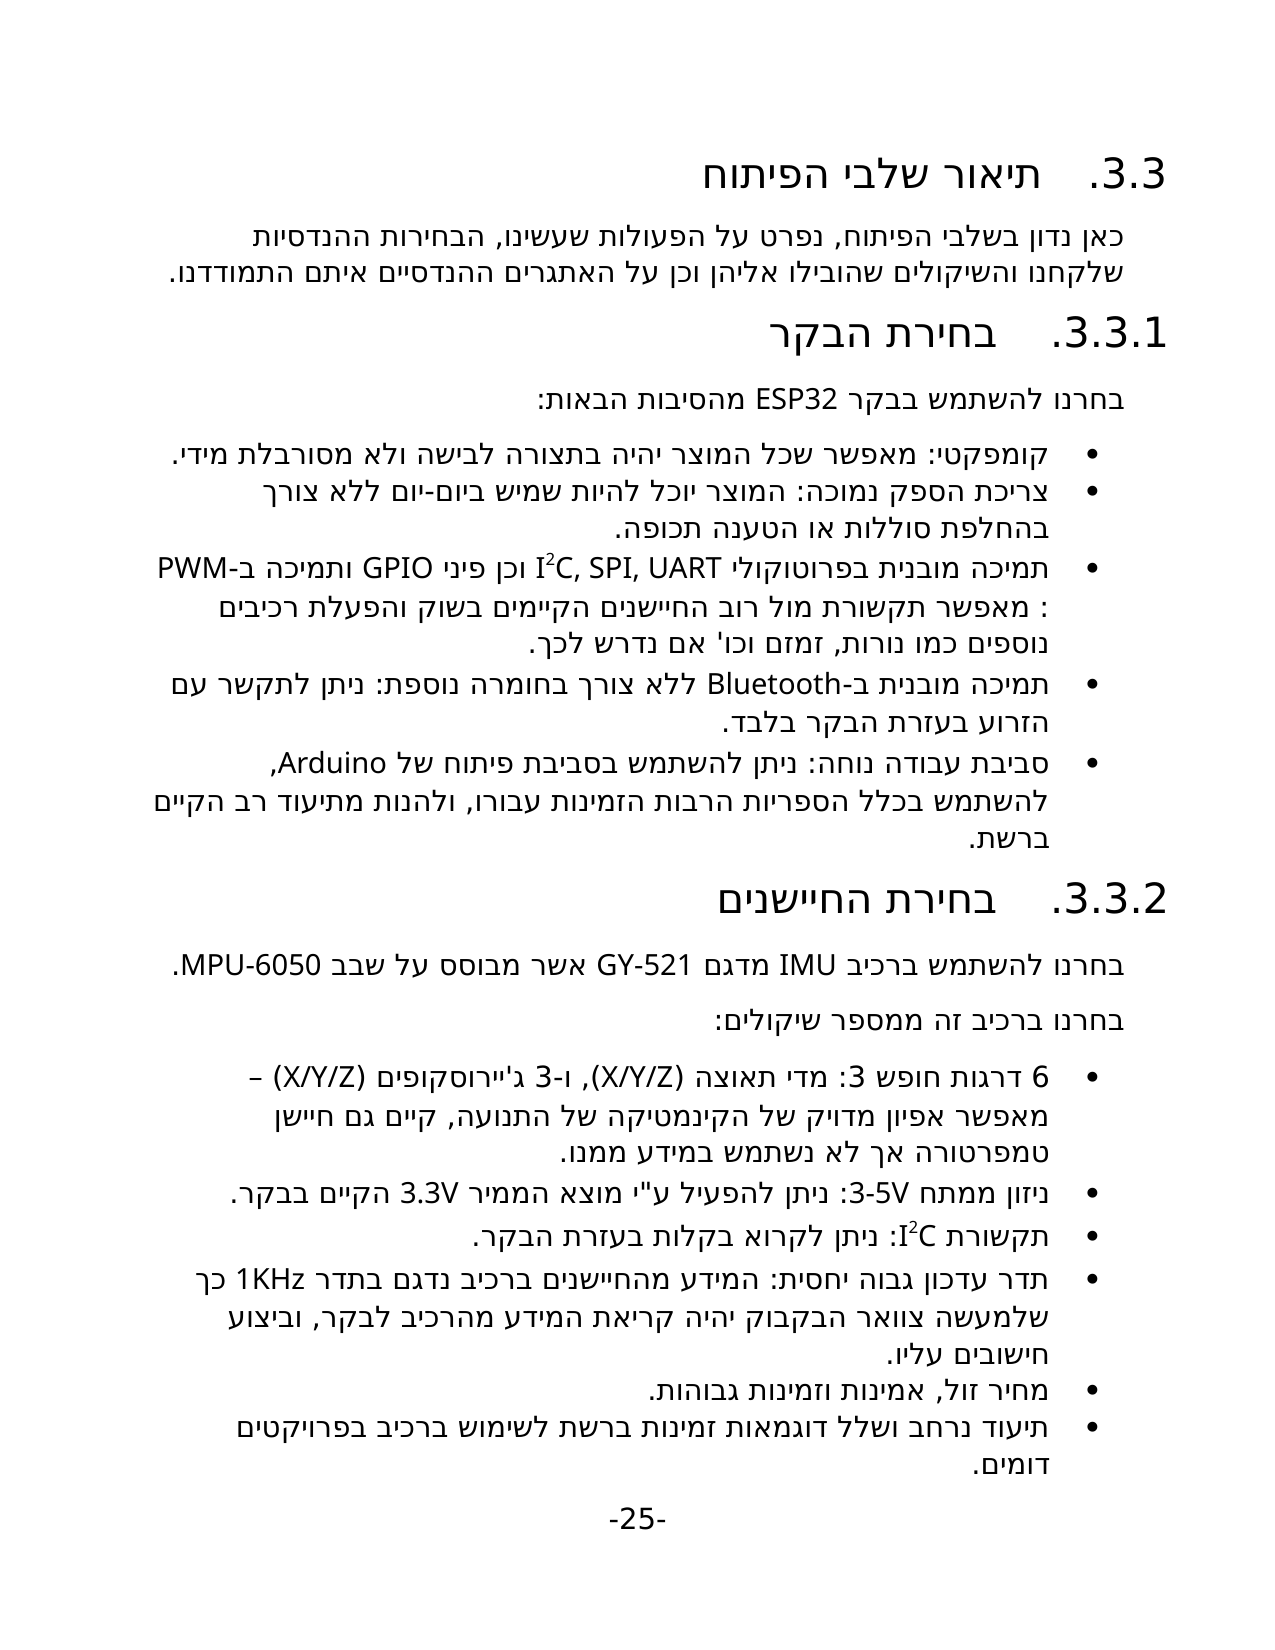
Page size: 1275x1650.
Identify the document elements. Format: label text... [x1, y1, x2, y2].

list ניזון ממתח 3-5V: ניתן להפעיל ע"י מוצא הממיר 3.3V הקיים בבקר. [150, 1172, 1087, 1212]
list 6 דרגות חופש 3: מדי תאוצה (X/Y/Z), ו-3 ג'יירוסקופים (X/Y/Z) – מאפשר אפיון מדויק של הקינמטיקה של התנועה, קיים גם חיישן טמפרטורה אך לא נשתמש במידע ממנו. [150, 1057, 1087, 1170]
subtitle בחירת הבקר [150, 309, 1050, 358]
list תקשורת I2C: ניתן לקרוא בקלות בעזרת הבקר. [150, 1215, 1087, 1255]
list תמיכה מובנית בפרוטוקולי I2C, SPI, UART וכן פיני GPIO ותמיכה ב-PWM : מאפשר תקשורת מול רוב החיישנים הקיימים בשוק והפעלת רכיבים נוספים כמו נורות, זמזם וכו' אם נדרש לכך. [150, 548, 1087, 661]
list תמיכה מובנית ב-Bluetooth ללא צורך בחומרה נוספת: ניתן לתקשר עם הזרוע בעזרת הבקר בלבד. [150, 663, 1087, 740]
list תדר עדכון גבוה יחסית: המידע מהחיישנים ברכיב נדגם בתדר 1KHz כך שלמעשה צוואר הבקבוק יהיה קריאת המידע מהרכיב לבקר, וביצוע חישובים עליו. [150, 1258, 1087, 1371]
list תיעוד נרחב ושלל דוגמאות זמינות ברשת לשימוש ברכיב בפרויקטים דומים. [150, 1410, 1087, 1481]
list מחיר זול, אמינות וזמינות גבוהות. [150, 1374, 1087, 1408]
list קומפקטי: מאפשר שכל המוצר יהיה בתצורה לבישה ולא מסורבלת מידי. [150, 438, 1087, 472]
text בחרנו להשתמש בבקר ESP32 מהסיבות הבאות: [150, 378, 1125, 418]
text בחרנו ברכיב זה ממספר שיקולים: [150, 1003, 1125, 1037]
text בחרנו להשתמש ברכיב IMU מדגם GY-521 אשר מבוסס על שבב MPU-6050. [150, 944, 1125, 983]
subtitle תיאור שלבי הפיתוח [150, 150, 1087, 198]
list סביבת עבודה נוחה: ניתן להשתמש בסביבת פיתוח של Arduino, להשתמש בכלל הספריות הרבות הזמינות עבורו, ולהנות מתיעוד רב הקיים ברשת. [150, 742, 1087, 855]
text כאן נדון בשלבי הפיתוח, נפרט על הפעולות שעשינו, הבחירות ההנדסיות שלקחנו והשיקולים שהובילו אליהן וכן על האתגרים ההנדסיים איתם התמודדנו. [150, 219, 1125, 290]
subtitle בחירת החיישנים [150, 875, 1050, 923]
list צריכת הספק נמוכה: המוצר יוכל להיות שמיש ביום-יום ללא צורך בהחלפת סוללות או הטענה תכופה. [150, 474, 1087, 545]
